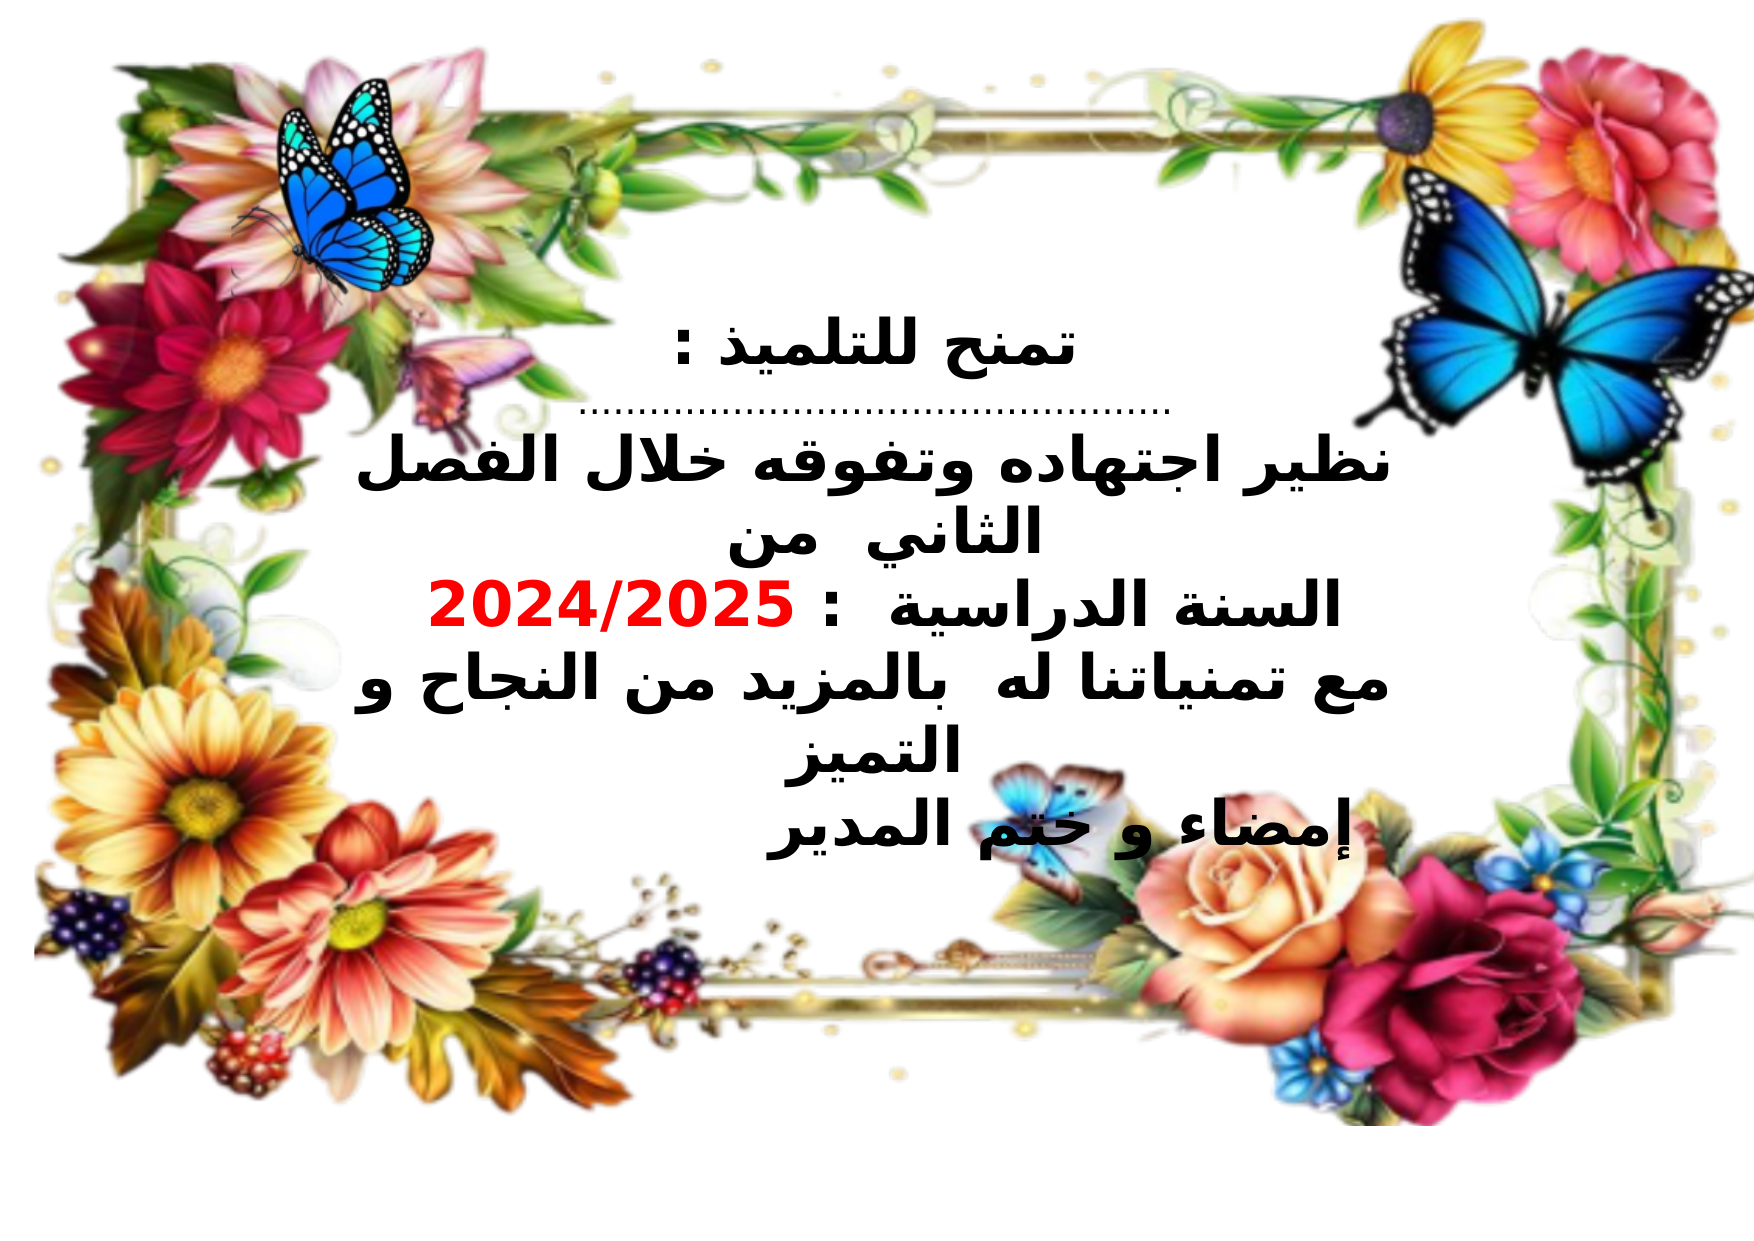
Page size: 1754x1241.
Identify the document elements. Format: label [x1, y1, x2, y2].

picture [34, 6, 1754, 1126]
